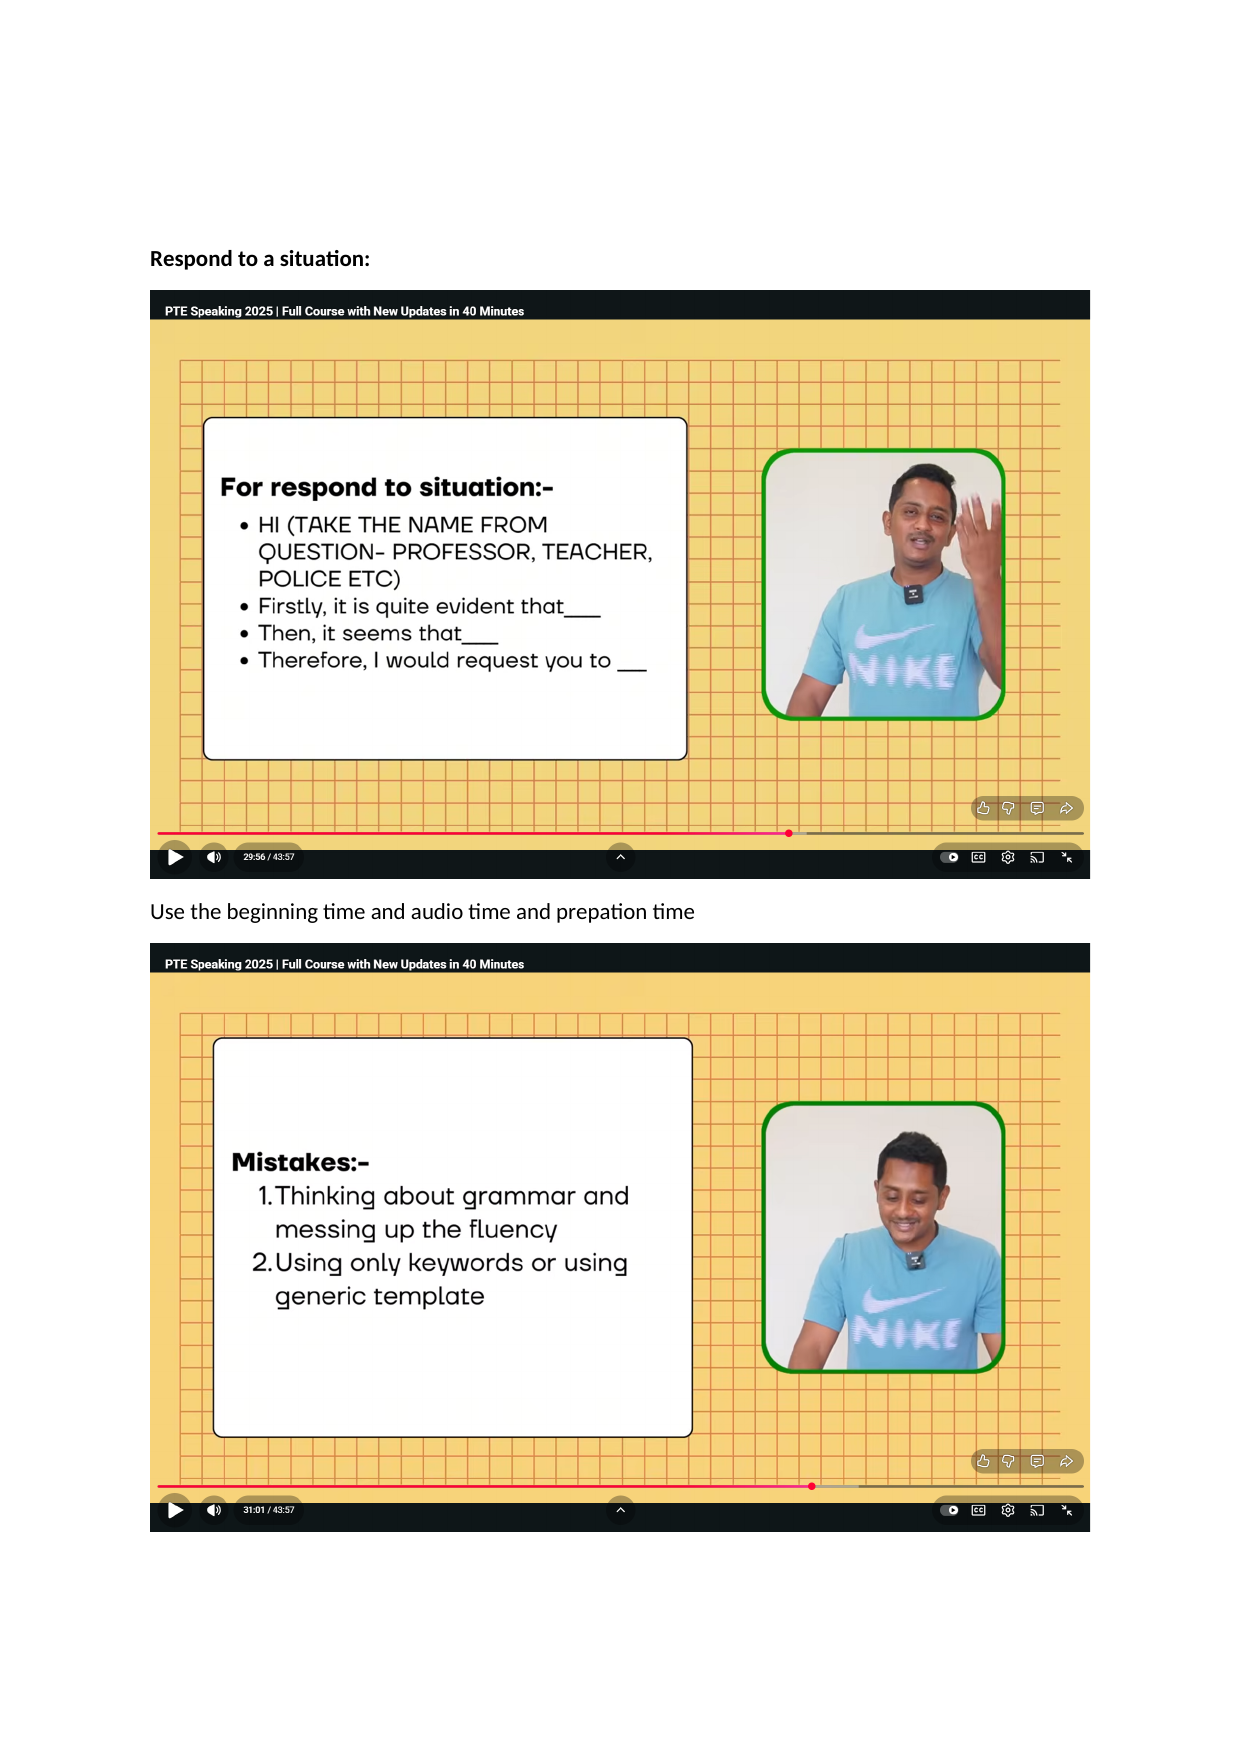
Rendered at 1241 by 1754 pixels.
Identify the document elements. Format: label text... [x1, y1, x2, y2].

text Use the beginning time and audio time and prepation time [150, 897, 1090, 925]
text Respond to a situation: [150, 244, 1090, 272]
picture [150, 943, 1091, 1532]
picture [150, 290, 1091, 879]
